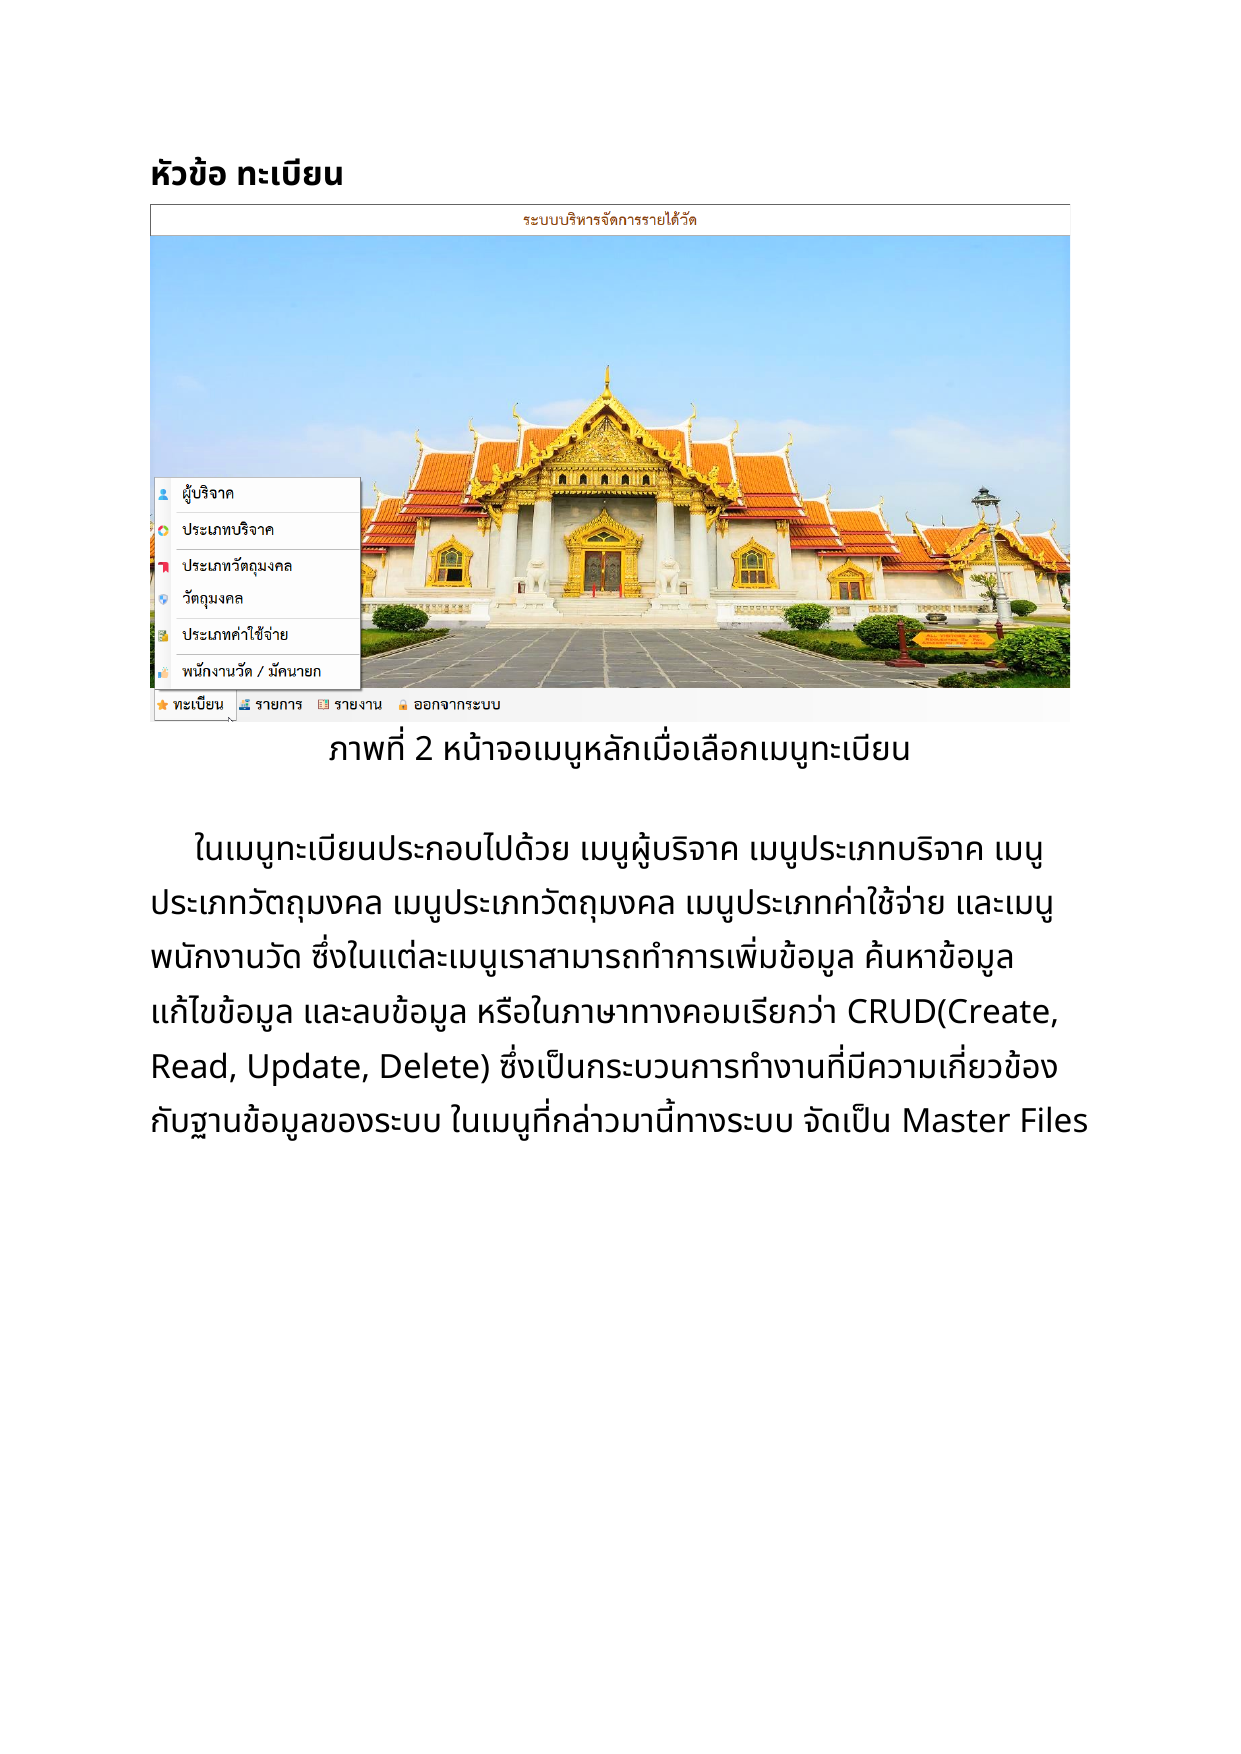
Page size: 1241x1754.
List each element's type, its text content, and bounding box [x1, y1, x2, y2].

text ภาพที่ 2 หน้าจอเมนูหลักเมื่อเลือกเมนูทะเบียน [150, 725, 1090, 776]
picture [150, 204, 1071, 722]
text ในเมนูทะเบียนประกอบไปด้วย เมนูผู้บริจาค เมนูประเภทบริจาค เมนูประเภทวัตถุมงคล เมนูประเภทวัตถุมงคล เมนูประเภทค่าใช้จ่าย และเมนูพนักงานวัด ซึ่งในแต่ละเมนูเราสามารถทำการเพิ่มข้อมูล ค้นหาข้อมูล แก้ไขข้อมูล และลบข้อมูล หรือในภาษาทางคอมเรียกว่า CRUD(Create, Read, Update, Delete) ซึ่งเป็นกระบวนการทำงานที่มีความเกี่ยวข้องกับฐานข้อมูลของระบบ ในเมนูที่กล่าวมานี้ทางระบบ จัดเป็น Master Files [150, 825, 1090, 1148]
text หัวข้อ ทะเบียน [150, 150, 1090, 200]
